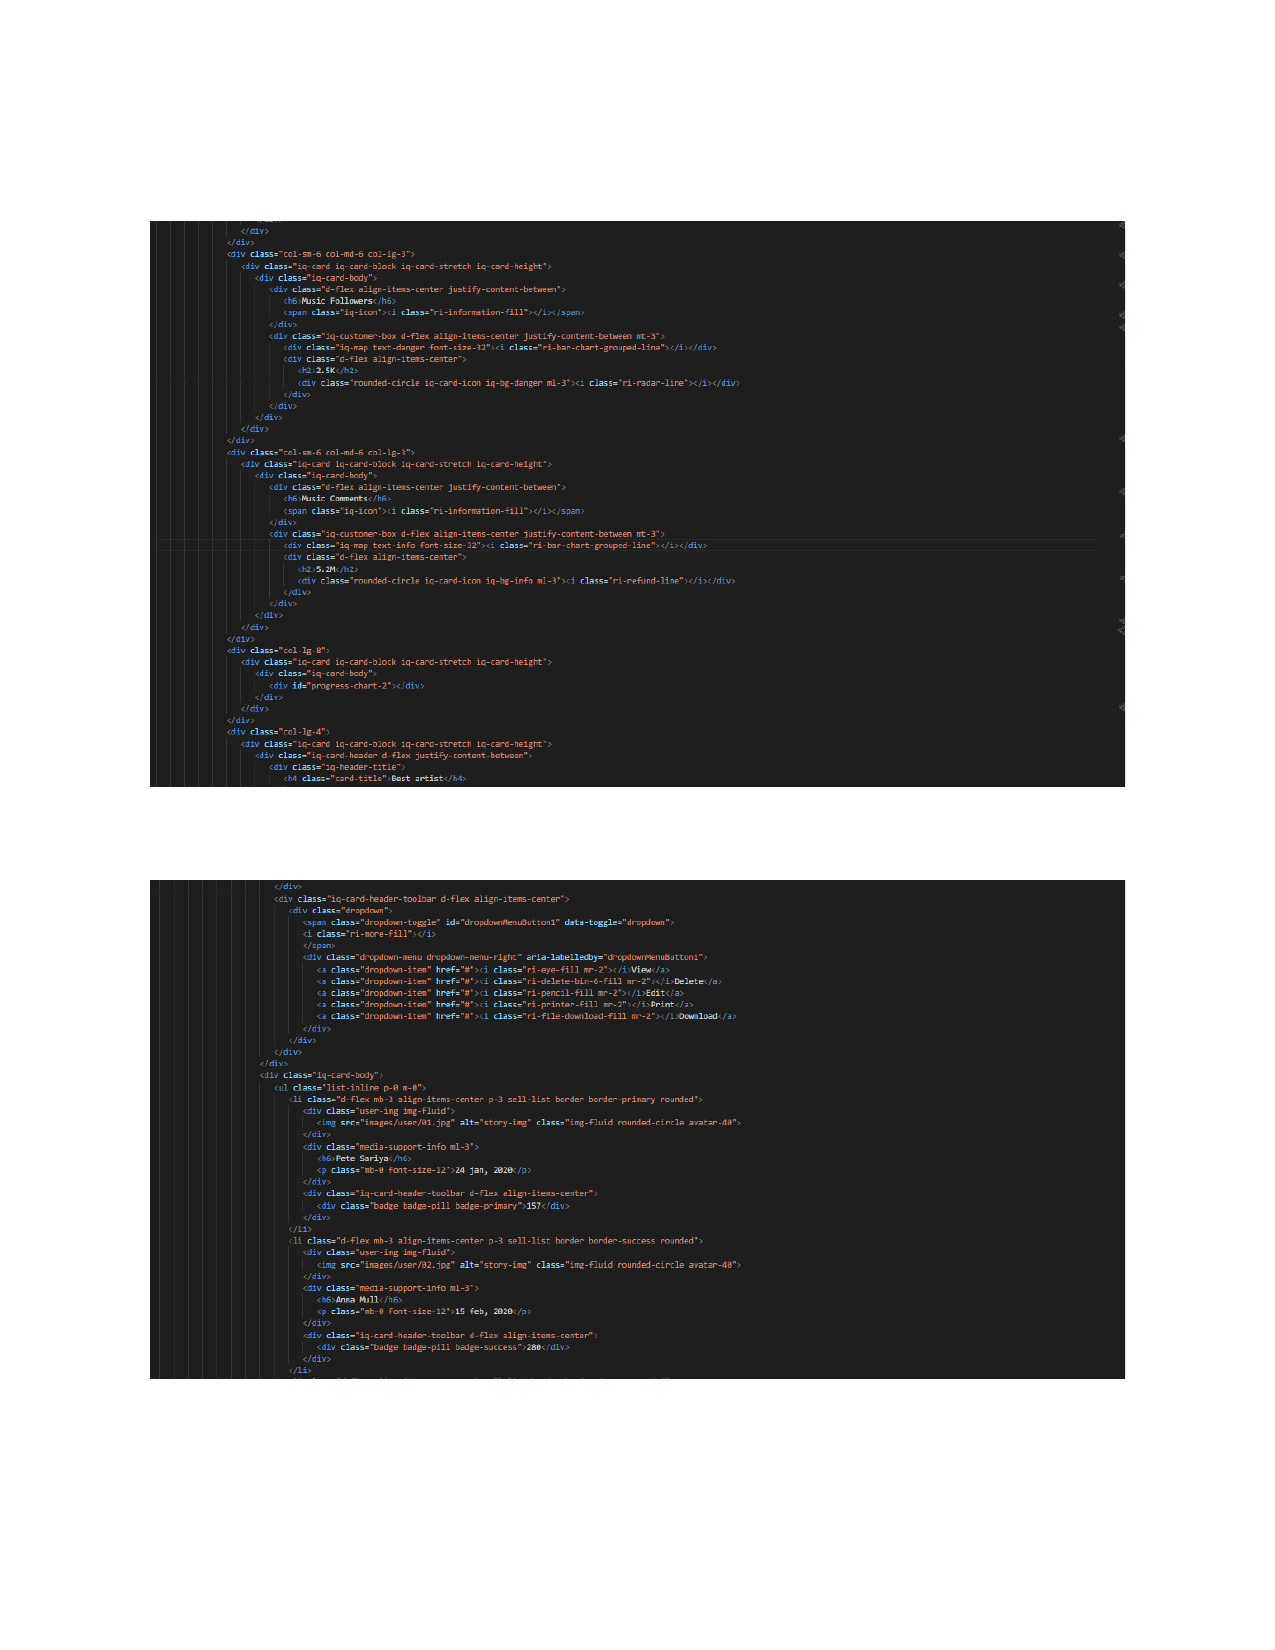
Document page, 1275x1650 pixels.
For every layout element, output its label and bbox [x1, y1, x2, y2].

picture [150, 221, 1125, 787]
picture [150, 880, 1125, 1379]
